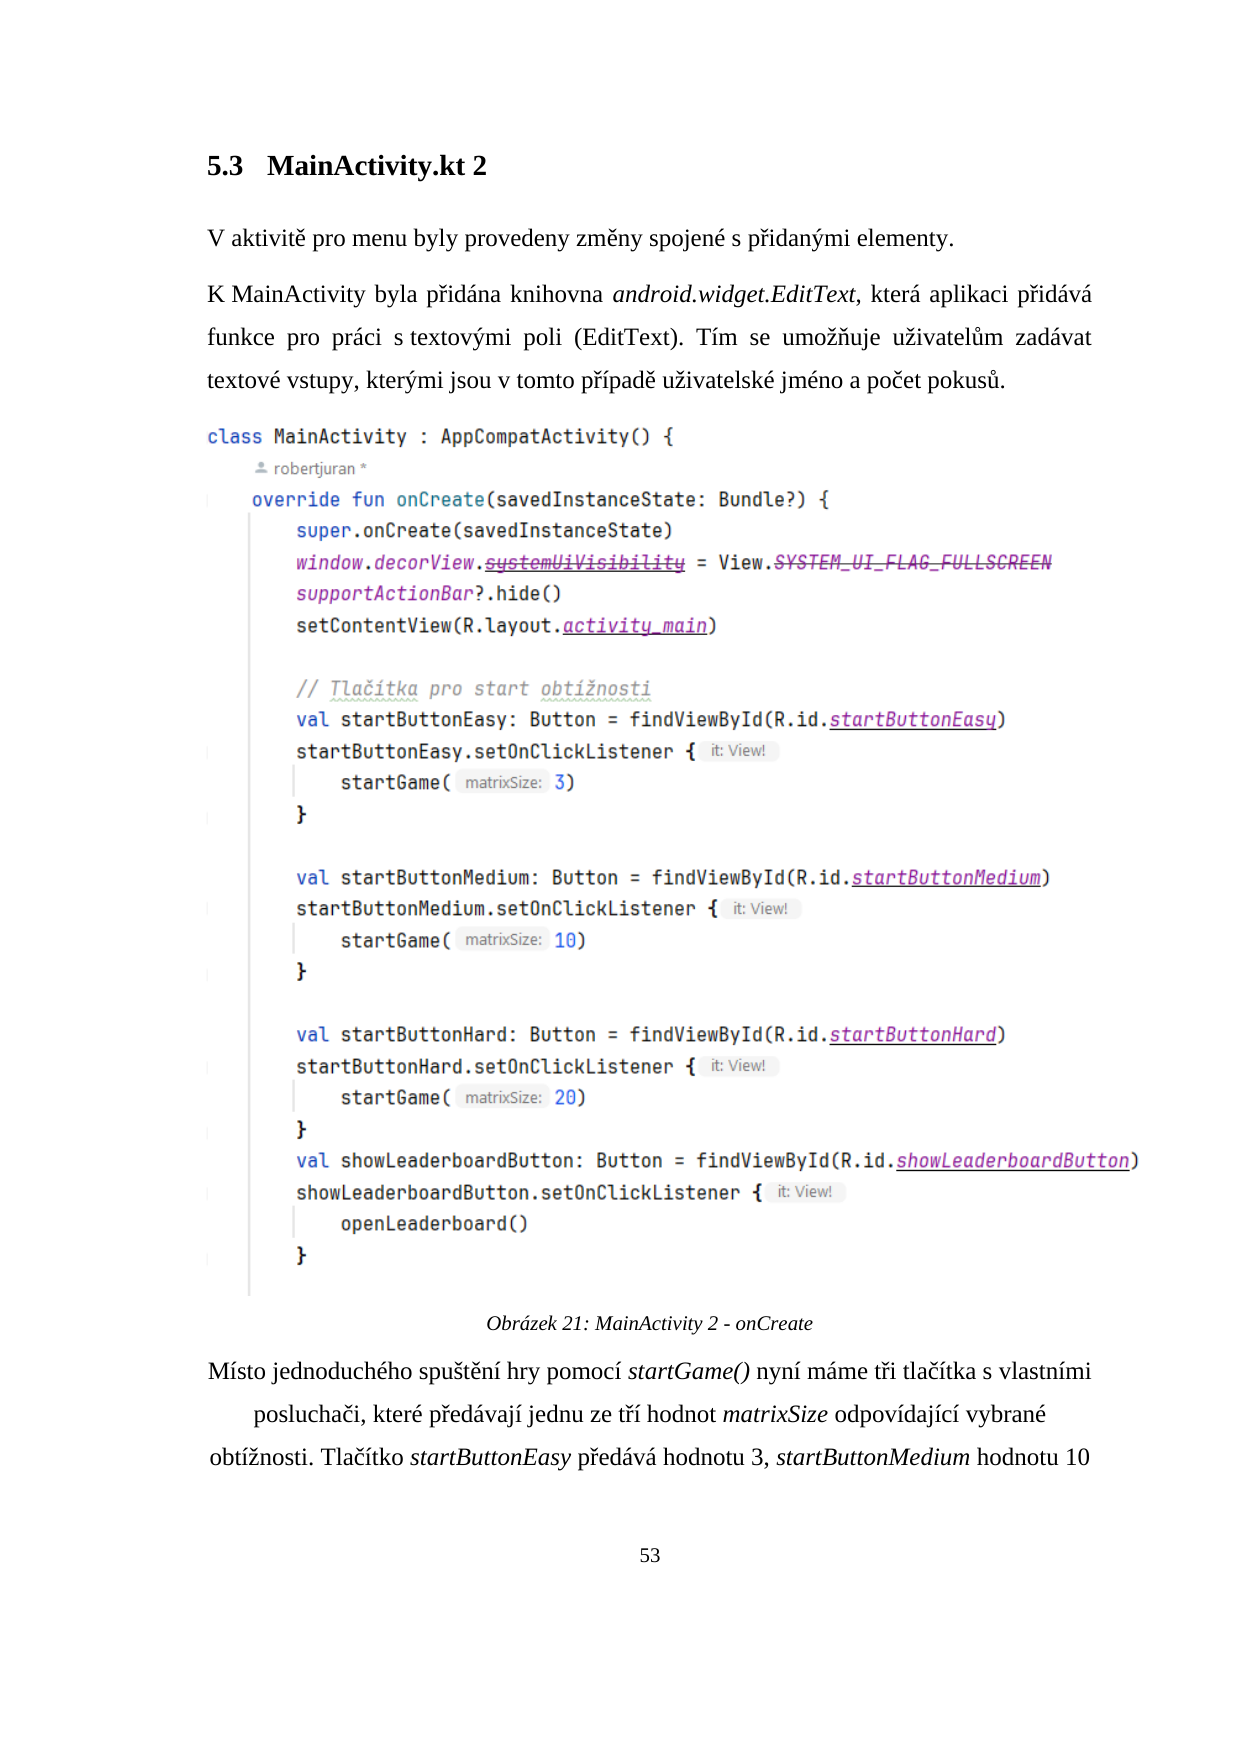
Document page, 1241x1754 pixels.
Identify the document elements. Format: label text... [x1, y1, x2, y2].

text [207, 1356, 1092, 1471]
text V aktivitě pro menu byly provedeny změny spojené s přidanými elementy. [207, 223, 1092, 252]
subtitle MainActivity.kt 2 [207, 148, 1092, 181]
picture [206, 420, 1152, 1296]
text K MainActivity byla přidána knihovna android.widget.EditText, která aplikaci přidává funkce pro práci s textovými poli (EditText). Tím se umožňuje uživatelům zadávat textové vstupy, kterými jsou v tomto případě uživatelské jméno a počet pokusů. [207, 279, 1092, 394]
text Obrázek 21: MainActivity 2 - onCreate [207, 1311, 1092, 1335]
